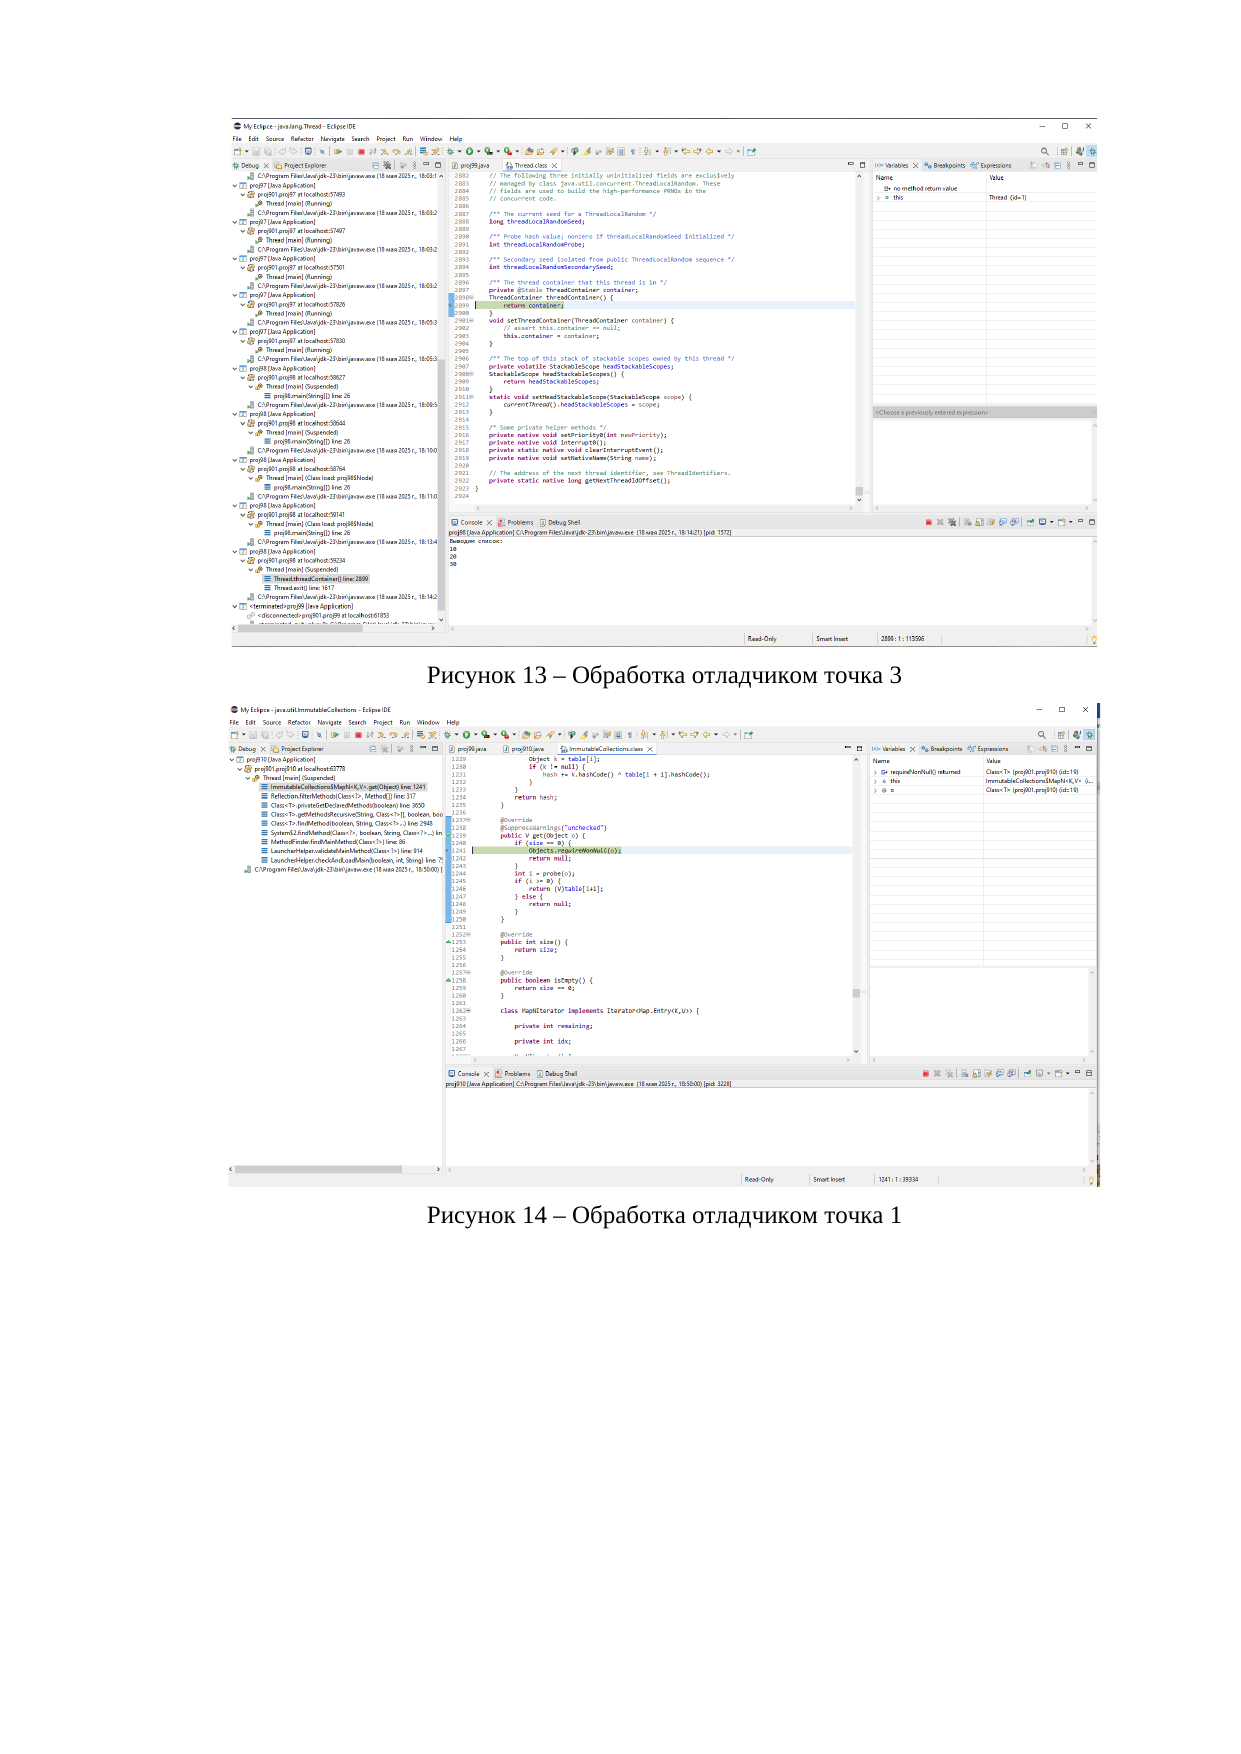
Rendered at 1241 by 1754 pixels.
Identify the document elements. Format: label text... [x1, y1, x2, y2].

text Рисунок 14 – Обработка отладчиком точка 1 [177, 1200, 1152, 1229]
picture [231, 118, 1098, 647]
text Рисунок 13 – Обработка отладчиком точка 3 [177, 660, 1152, 689]
picture [228, 703, 1101, 1187]
